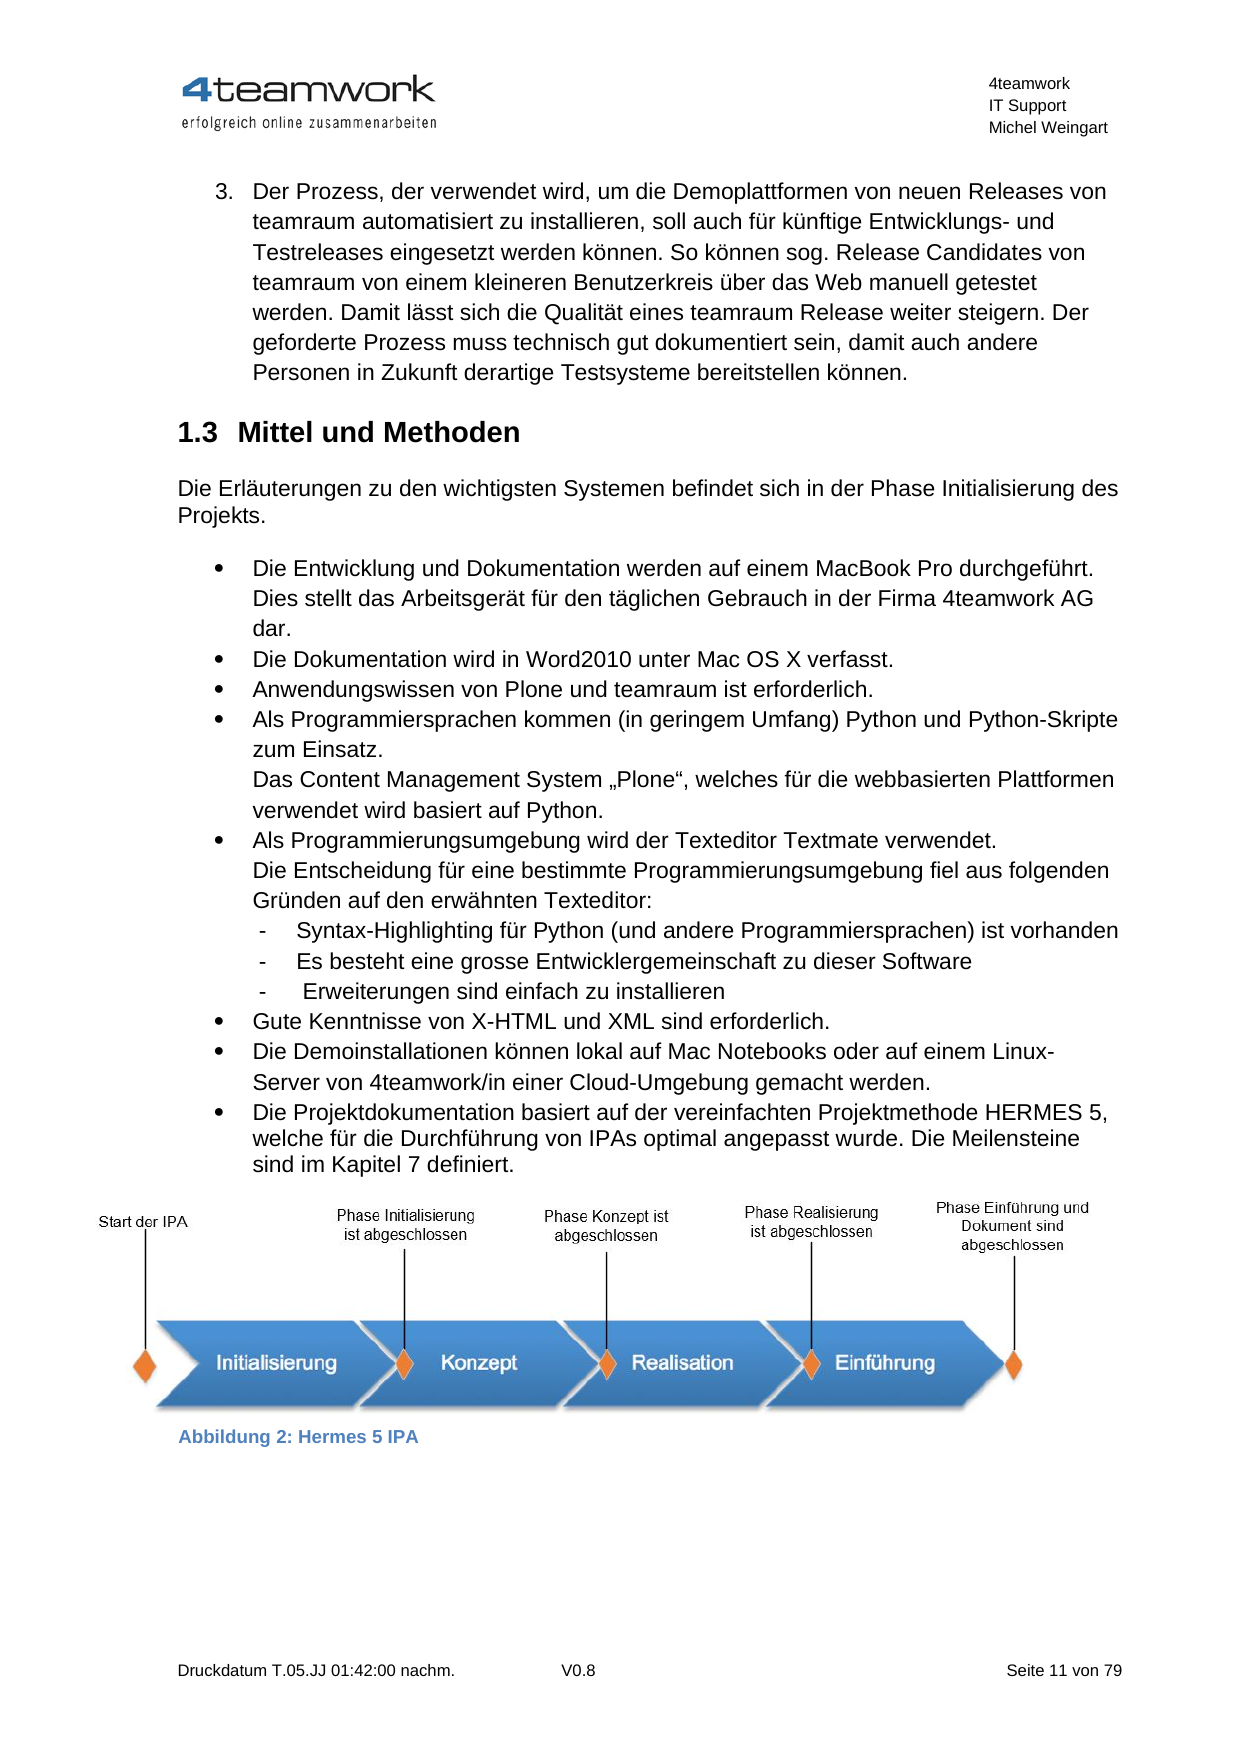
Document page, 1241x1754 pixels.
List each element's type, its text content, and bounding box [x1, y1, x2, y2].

list Gute Kenntnisse von X-HTML und XML sind erforderlich. [215, 1008, 1122, 1034]
list Die Projektdokumentation basiert auf der vereinfachten Projektmethode HERMES 5, welche für die Durchführung von IPAs optimal angepasst wurde. Die Meilensteine sind im Kapitel 7 definiert. [215, 1099, 1122, 1178]
list Erweiterungen sind einfach zu installieren [258, 978, 1122, 1004]
list Syntax-Highlighting für Python (und andere Programmiersprachen) ist vorhanden [258, 917, 1122, 944]
picture [95, 1185, 1104, 1418]
list Anwendungswissen von Plone und teamraum ist erforderlich. [215, 676, 1122, 702]
list Dies stellt das Arbeitsgerät für den täglichen Gebrauch in der Firma 4teamwork AG dar. [252, 585, 1122, 642]
list Die Dokumentation wird in Word2010 unter Mac OS X verfasst. [215, 646, 1122, 672]
list Die Entwicklung und Dokumentation werden auf einem MacBook Pro durchgeführt. [215, 555, 1122, 581]
text Die Erläuterungen zu den wichtigsten Systemen befindet sich in der Phase Initialisierung des Projekts. [177, 475, 1122, 528]
list Die Demoinstallationen können lokal auf Mac Notebooks oder auf einem Linux-Server von 4teamwork/in einer Cloud-Umgebung gemacht werden. [215, 1038, 1122, 1095]
list Es besteht eine grosse Entwicklergemeinschaft zu dieser Software [258, 948, 1122, 974]
subtitle Mittel und Methoden [177, 414, 1122, 448]
list Als Programmierungsumgebung wird der Texteditor Textmate verwendet. [215, 827, 1122, 853]
picture [177, 69, 440, 134]
list Die Entscheidung für eine bestimmte Programmierungsumgebung fiel aus folgenden Gründen auf den erwähnten Texteditor: [252, 857, 1122, 914]
list Als Programmiersprachen kommen (in geringem Umfang) Python und Python-Skripte zum Einsatz. [215, 706, 1122, 763]
list Der Prozess, der verwendet wird, um die Demoplattformen von neuen Releases von teamraum automatisiert zu installieren, soll auch für künftige Entwicklungs- und Testreleases eingesetzt werden können. So können sog. Release Candidates von teamraum von einem kleineren Benutzerkreis über das Web manuell getestet werden. Damit lässt sich die Qualität eines teamraum Release weiter steigern. Der geforderte Prozess muss technisch gut dokumentiert sein, damit auch andere Personen in Zukunft derartige Testsysteme bereitstellen können. [215, 178, 1122, 386]
list Das Content Management System „Plone“, welches für die webbasierten Plattformen verwendet wird basiert auf Python. [252, 766, 1122, 823]
